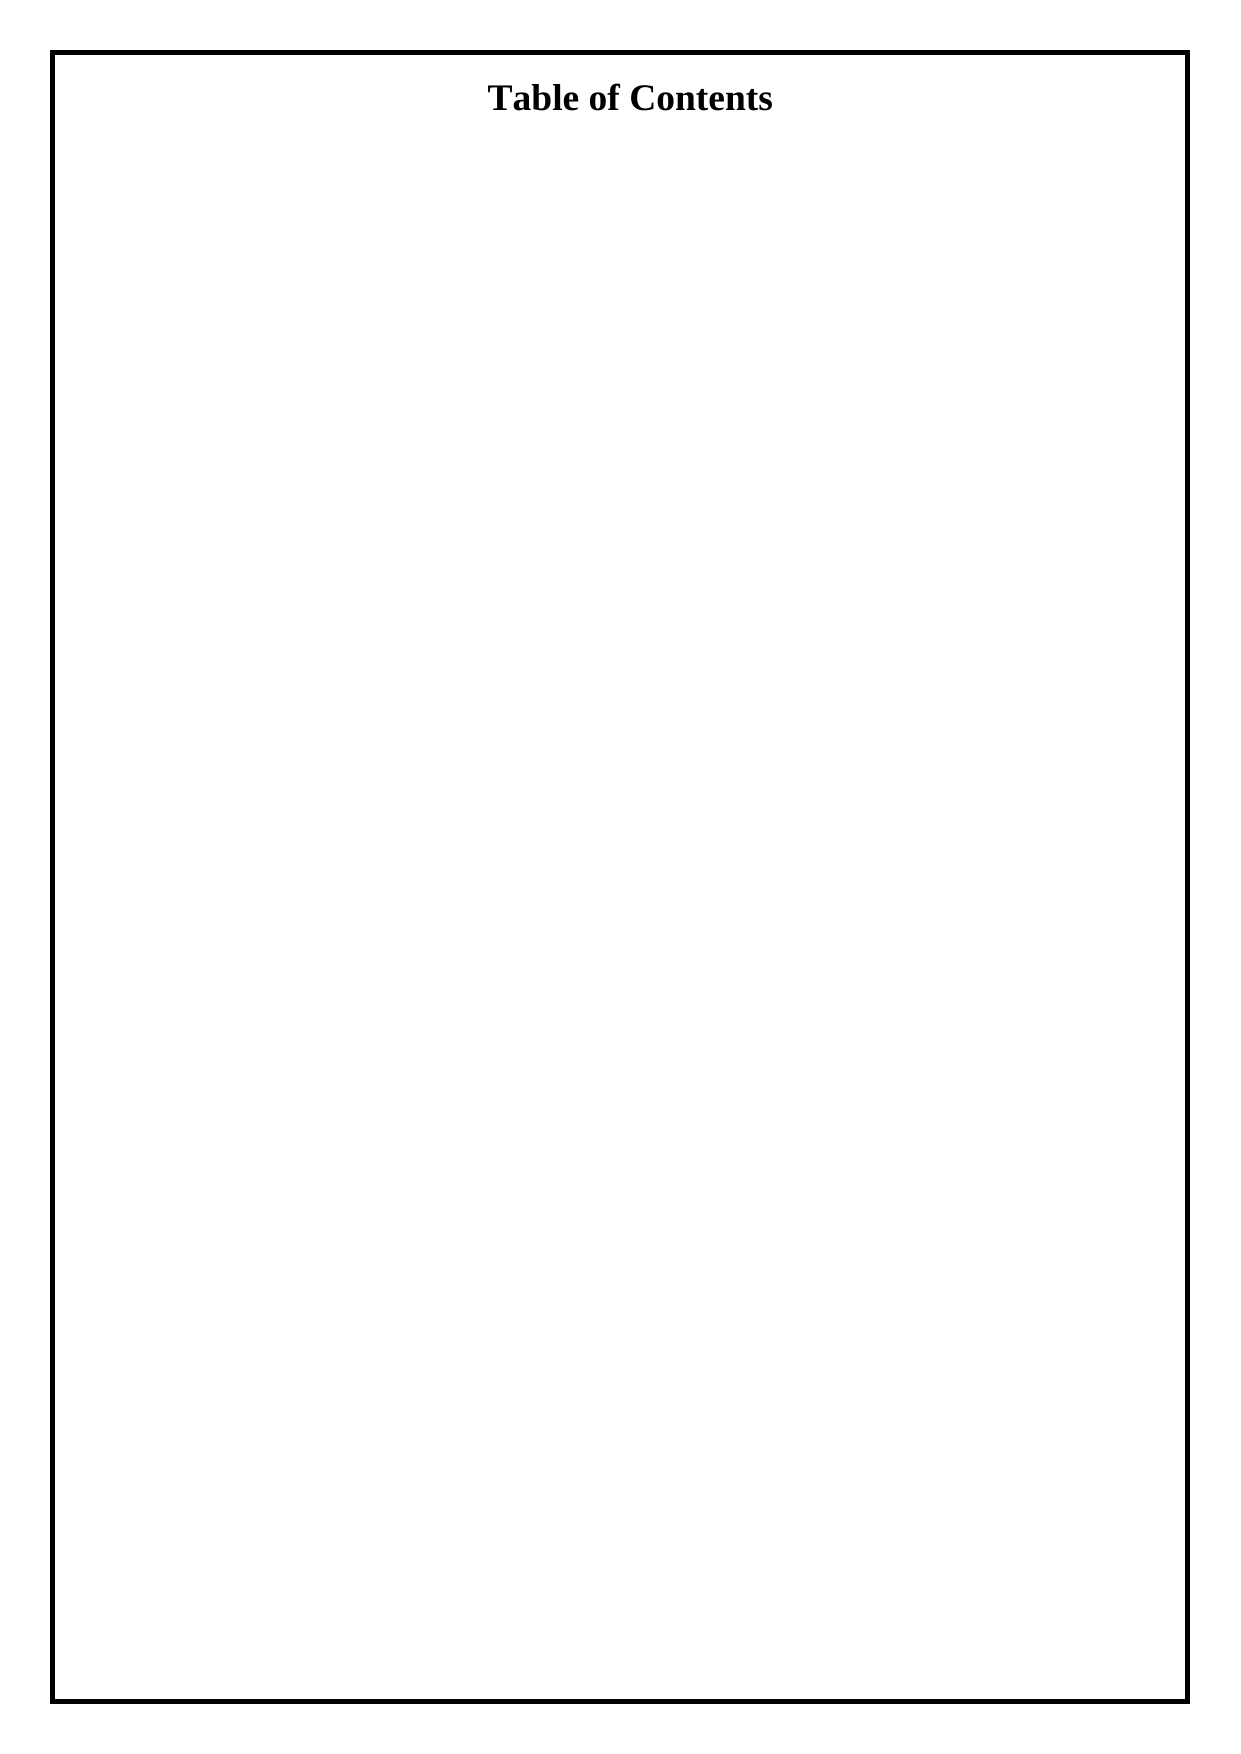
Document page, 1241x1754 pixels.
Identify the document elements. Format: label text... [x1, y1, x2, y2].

text Table of Contents [75, 75, 1165, 118]
